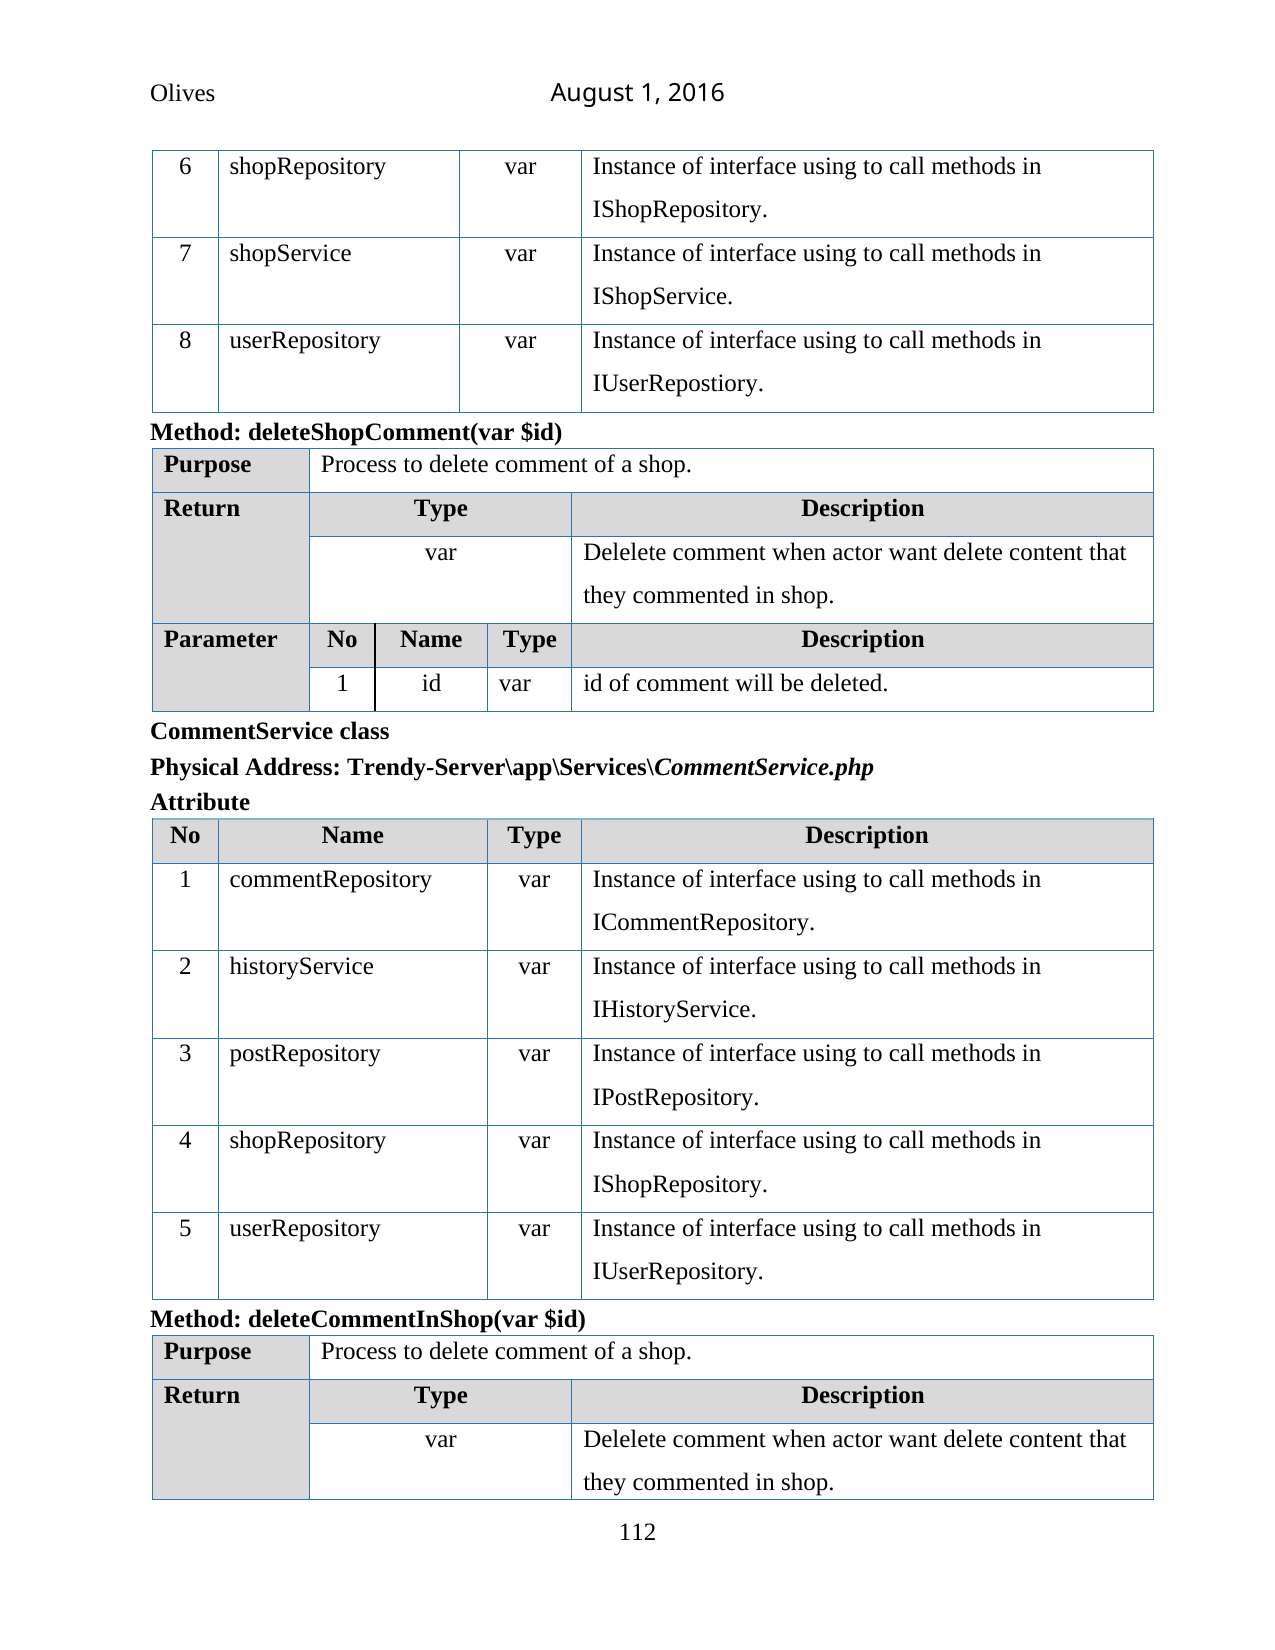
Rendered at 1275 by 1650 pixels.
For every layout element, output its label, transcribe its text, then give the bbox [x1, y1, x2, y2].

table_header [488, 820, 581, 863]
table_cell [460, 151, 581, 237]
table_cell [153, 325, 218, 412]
subtitle Physical Address: Trendy-Server\app\Services\CommentService.php [150, 752, 1125, 780]
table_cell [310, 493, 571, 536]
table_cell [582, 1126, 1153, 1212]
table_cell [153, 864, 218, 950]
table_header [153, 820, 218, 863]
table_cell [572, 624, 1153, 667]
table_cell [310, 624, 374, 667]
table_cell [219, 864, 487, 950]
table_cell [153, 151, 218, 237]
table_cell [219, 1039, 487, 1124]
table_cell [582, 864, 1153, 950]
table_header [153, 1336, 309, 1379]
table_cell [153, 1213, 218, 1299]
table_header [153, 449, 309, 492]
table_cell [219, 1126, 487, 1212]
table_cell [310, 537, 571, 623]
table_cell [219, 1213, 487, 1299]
subtitle Method: deleteShopComment(var $id) [150, 417, 1125, 446]
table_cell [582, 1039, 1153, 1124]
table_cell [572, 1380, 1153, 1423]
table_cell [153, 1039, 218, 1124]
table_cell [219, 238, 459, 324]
subtitle Attribute [150, 787, 1125, 816]
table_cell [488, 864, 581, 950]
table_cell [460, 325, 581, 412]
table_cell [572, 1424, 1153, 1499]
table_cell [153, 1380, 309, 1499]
subtitle Method: deleteCommentInShop(var $id) [150, 1304, 1125, 1333]
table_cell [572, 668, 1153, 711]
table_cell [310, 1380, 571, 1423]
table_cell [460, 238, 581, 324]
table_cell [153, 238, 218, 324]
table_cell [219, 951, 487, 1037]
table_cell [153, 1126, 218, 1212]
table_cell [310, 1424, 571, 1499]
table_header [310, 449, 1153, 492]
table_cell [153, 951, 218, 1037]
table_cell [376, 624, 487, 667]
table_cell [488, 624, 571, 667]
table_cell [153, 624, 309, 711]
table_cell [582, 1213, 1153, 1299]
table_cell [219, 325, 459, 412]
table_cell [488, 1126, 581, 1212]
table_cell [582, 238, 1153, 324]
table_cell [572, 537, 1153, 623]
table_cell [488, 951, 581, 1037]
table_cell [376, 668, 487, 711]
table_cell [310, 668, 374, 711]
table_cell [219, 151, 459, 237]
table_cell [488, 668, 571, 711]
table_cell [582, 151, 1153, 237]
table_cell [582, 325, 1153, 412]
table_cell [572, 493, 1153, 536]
subtitle CommentService class [150, 716, 1125, 745]
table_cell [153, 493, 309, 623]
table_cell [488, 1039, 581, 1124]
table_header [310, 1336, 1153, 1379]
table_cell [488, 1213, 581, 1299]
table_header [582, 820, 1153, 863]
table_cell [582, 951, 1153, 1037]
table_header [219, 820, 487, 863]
